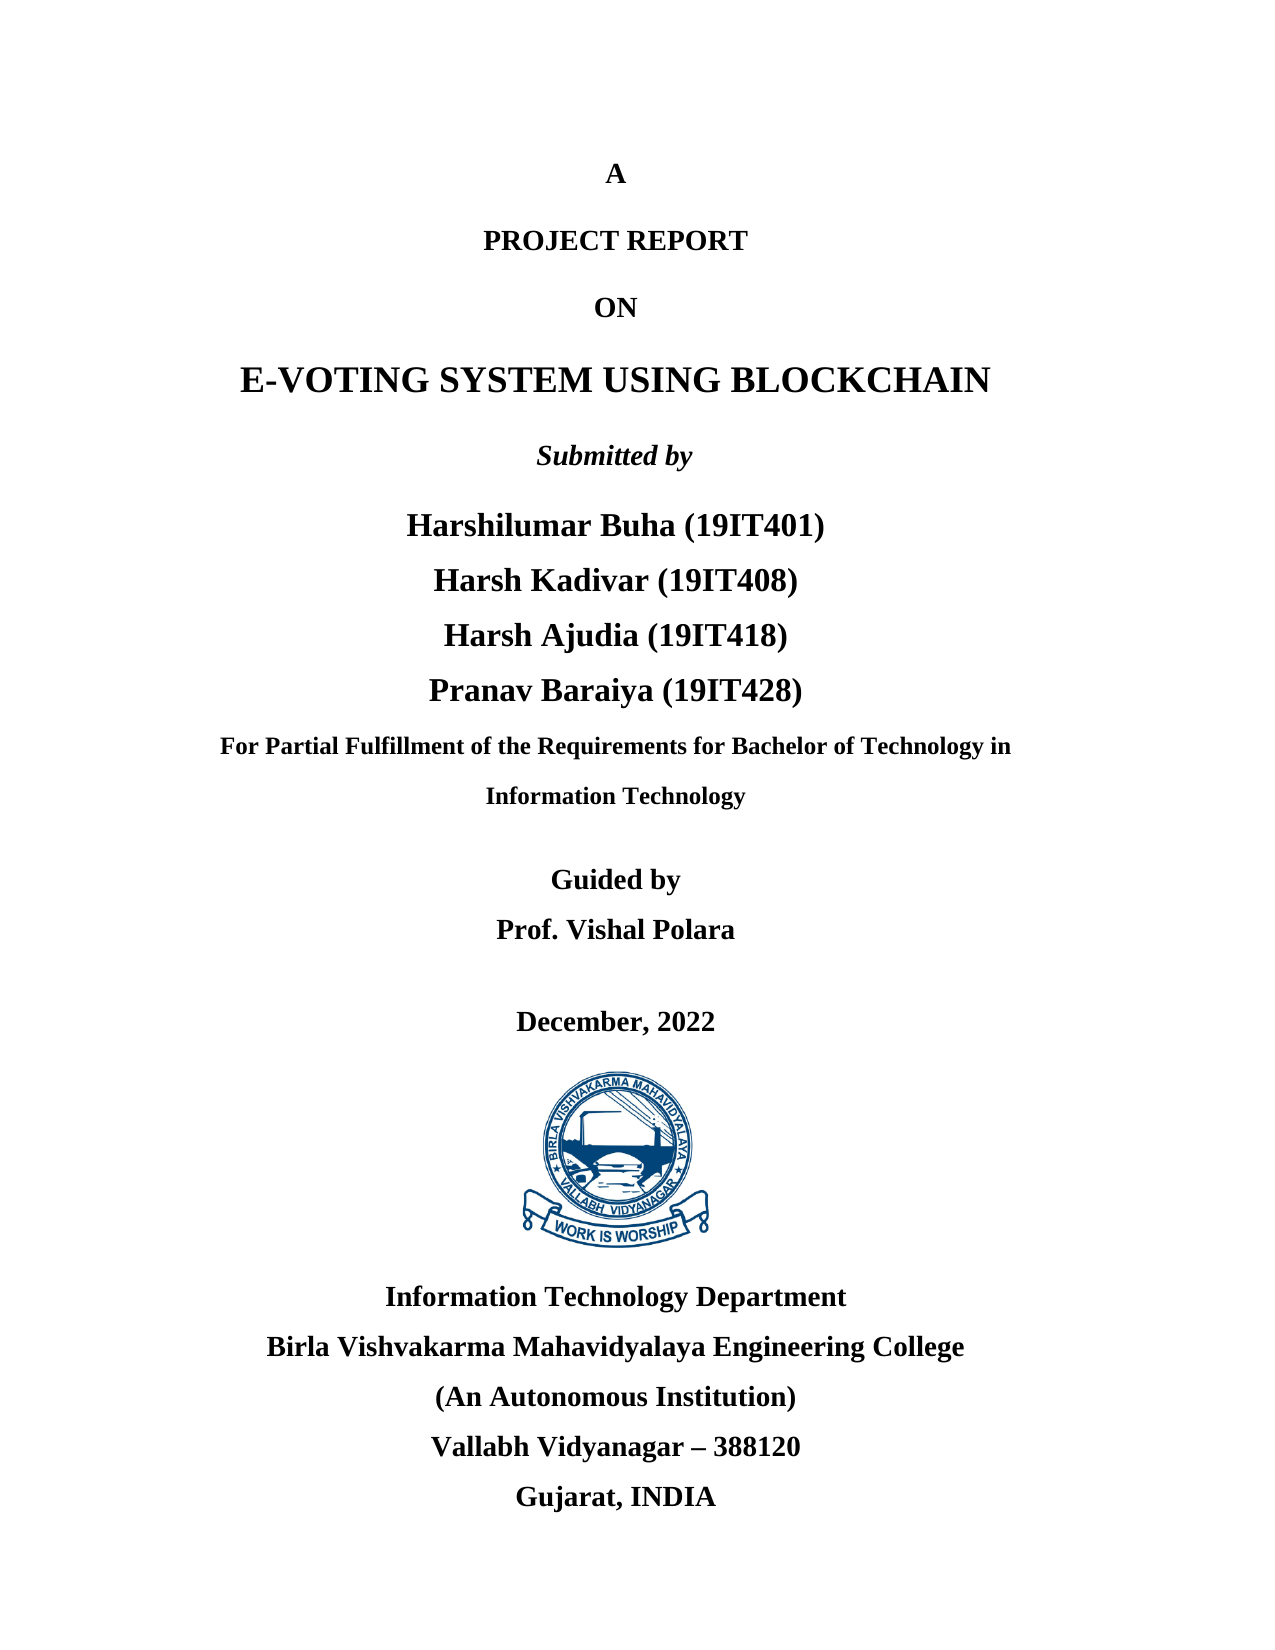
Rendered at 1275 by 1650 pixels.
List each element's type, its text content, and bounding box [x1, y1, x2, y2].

text Harsh Ajudia (19IT418) [50, 616, 1181, 654]
text Submitted by [50, 438, 1181, 472]
text Guided by [50, 862, 1181, 896]
text Information Technology Department [50, 1279, 1181, 1312]
text Birla Vishvakarma Mahavidyalaya Engineering College [50, 1329, 1181, 1362]
text E-VOTING SYSTEM USING BLOCKCHAIN [50, 357, 1181, 400]
text A [50, 156, 1181, 190]
text Prof. Vishal Polara [50, 912, 1181, 946]
text Information Technology [50, 781, 1181, 810]
picture [522, 1071, 709, 1248]
text Vallabh Vidyanagar – 388120 [50, 1429, 1181, 1463]
text ON [50, 290, 1181, 324]
text Harshilumar Buha (19IT401) [50, 506, 1181, 544]
text PROJECT REPORT [50, 223, 1181, 257]
text Harsh Kadivar (19IT408) [50, 561, 1181, 599]
text December, 2022 [50, 1004, 1181, 1038]
text Pranav Baraiya (19IT428) [50, 671, 1181, 709]
text For Partial Fulfillment of the Requirements for Bachelor of Technology in [50, 731, 1181, 760]
text (An Autonomous Institution) [50, 1379, 1181, 1413]
text Gujarat, INDIA [50, 1479, 1181, 1513]
